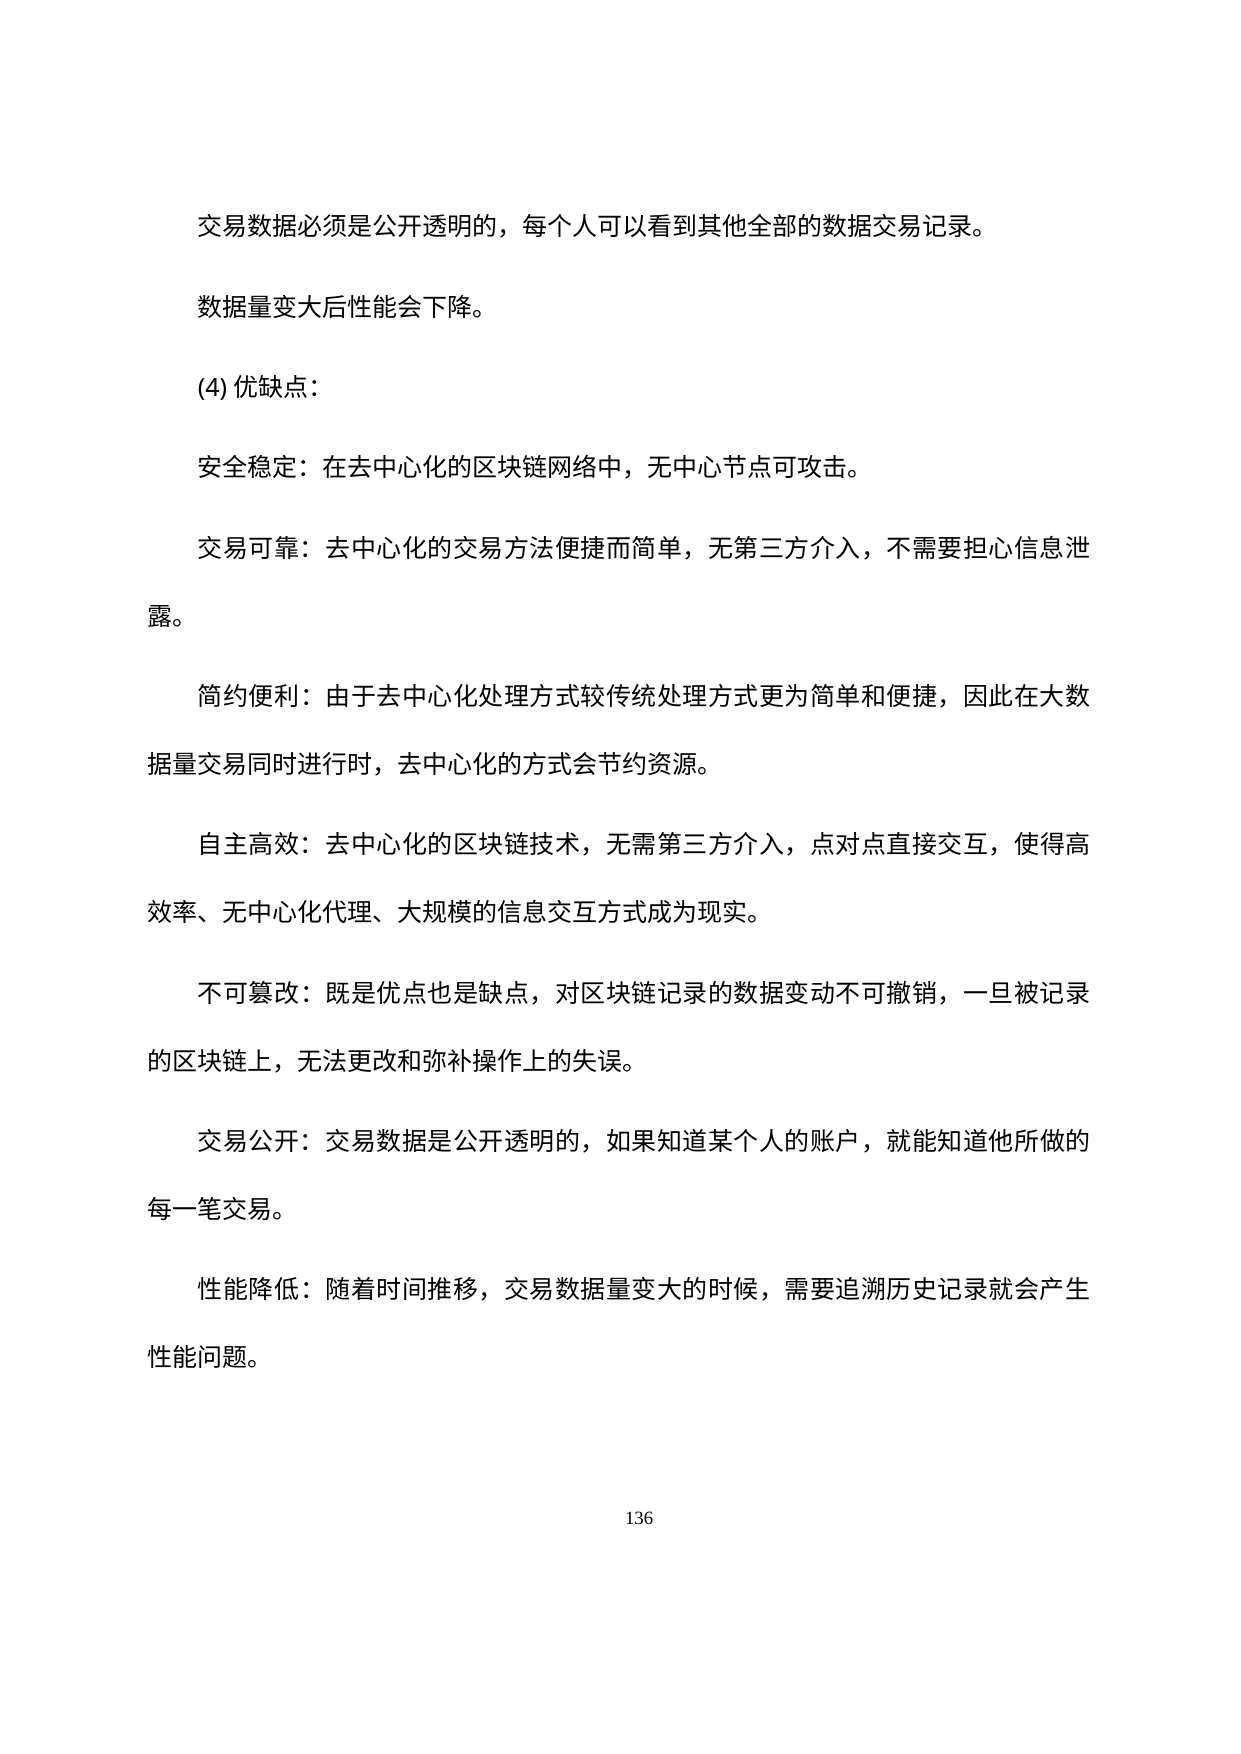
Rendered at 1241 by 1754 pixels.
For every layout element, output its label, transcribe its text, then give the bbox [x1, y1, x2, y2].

text 不可篡改：既是优点也是缺点，对区块链记录的数据变动不可撤销，一旦被记录的区块链上，无法更改和弥补操作上的失误。 [148, 957, 1092, 1093]
text 数据量变大后性能会下降。 [148, 271, 1092, 339]
text 性能降低：随着时间推移，交易数据量变大的时候，需要追溯历史记录就会产生性能问题。 [148, 1254, 1092, 1390]
text 自主高效：去中心化的区块链技术，无需第三方介入，点对点直接交互，使得高效率、无中心化代理、大规模的信息交互方式成为现实。 [148, 809, 1092, 945]
text 交易可靠：去中心化的交易方法便捷而简单，无第三方介入，不需要担心信息泄露。 [148, 512, 1092, 648]
text 安全稳定：在去中心化的区块链网络中，无中心节点可攻击。 [148, 432, 1092, 500]
text (4) 优缺点： [148, 352, 1092, 419]
text 交易公开：交易数据是公开透明的，如果知道某个人的账户，就能知道他所做的每一笔交易。 [148, 1106, 1092, 1242]
text 简约便利：由于去中心化处理方式较传统处理方式更为简单和便捷，因此在大数据量交易同时进行时，去中心化的方式会节约资源。 [148, 661, 1092, 797]
text 交易数据必须是公开透明的，每个人可以看到其他全部的数据交易记录。 [148, 191, 1092, 259]
